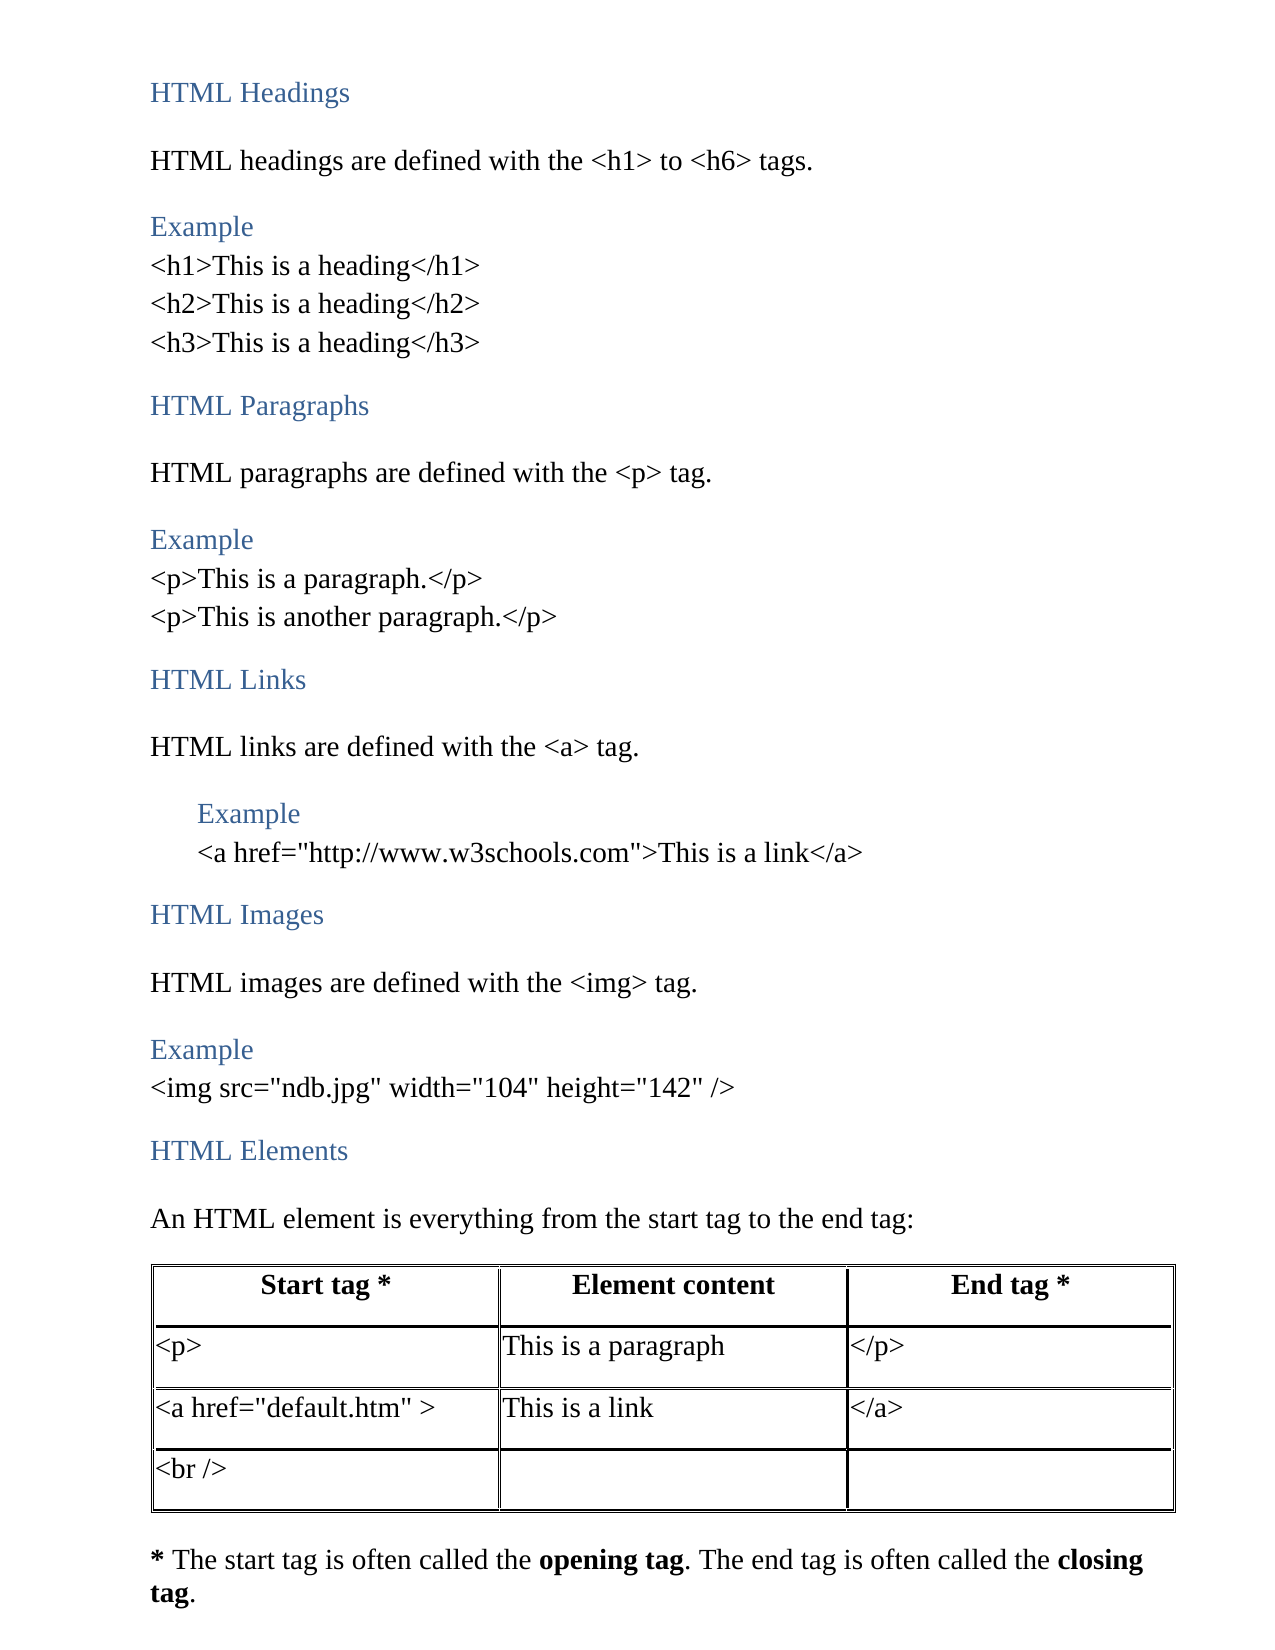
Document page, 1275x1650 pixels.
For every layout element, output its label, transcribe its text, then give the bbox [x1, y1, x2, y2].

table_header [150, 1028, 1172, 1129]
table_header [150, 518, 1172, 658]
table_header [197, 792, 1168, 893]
subtitle HTML Elements [150, 1133, 1172, 1167]
text * The start tag is often called the opening tag. The end tag is often called the closing tag. [150, 1542, 1172, 1609]
subtitle HTML Images [150, 897, 1172, 931]
text HTML links are defined with the <a> tag. [150, 729, 1172, 763]
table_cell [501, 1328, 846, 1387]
text HTML paragraphs are defined with the <p> tag. [150, 455, 1172, 489]
subtitle HTML Links [150, 662, 1172, 695]
text An HTML element is everything from the start tag to the end tag: [150, 1201, 1172, 1234]
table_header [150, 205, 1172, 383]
subtitle HTML Headings [150, 75, 1172, 108]
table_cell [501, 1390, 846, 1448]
subtitle HTML Paragraphs [150, 388, 1172, 421]
text HTML images are defined with the <img> tag. [150, 965, 1172, 999]
text HTML headings are defined with the <h1> to <h6> tags. [150, 143, 1172, 176]
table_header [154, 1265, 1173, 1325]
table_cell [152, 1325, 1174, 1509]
